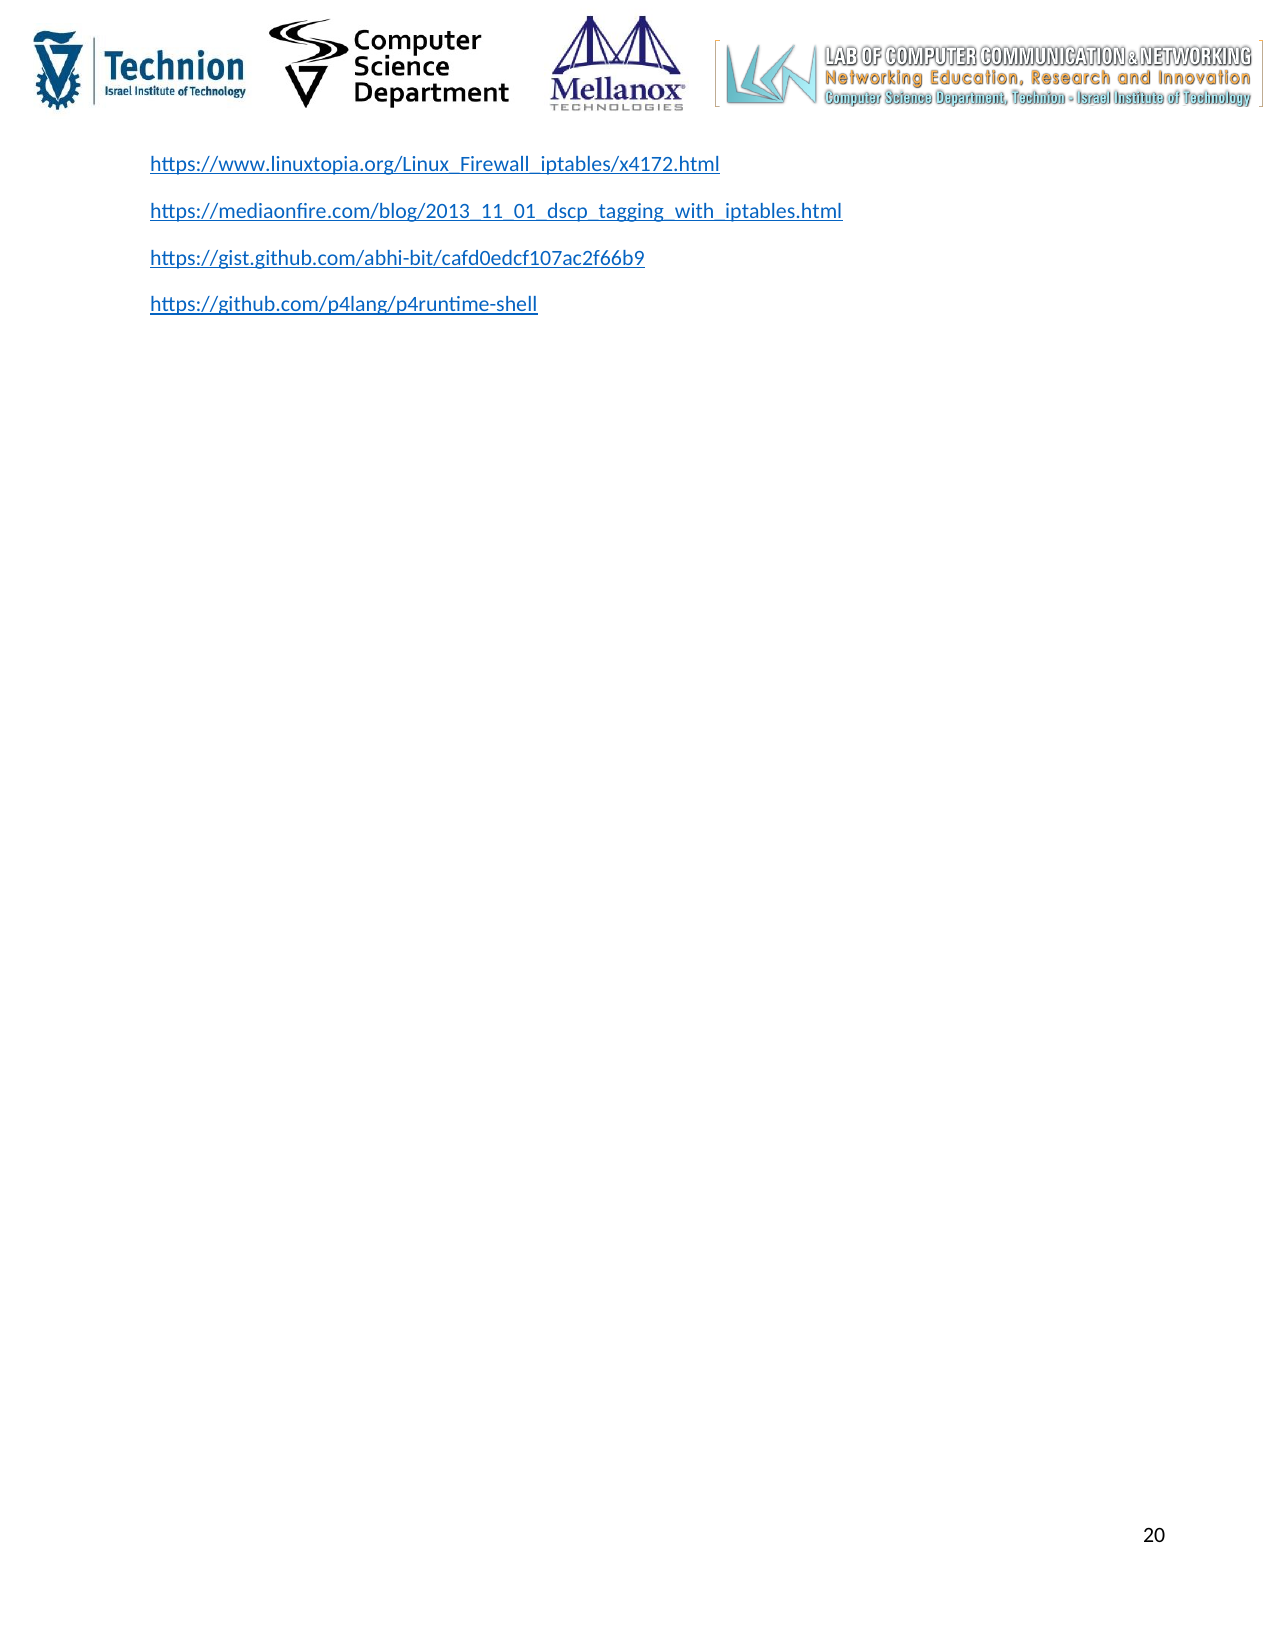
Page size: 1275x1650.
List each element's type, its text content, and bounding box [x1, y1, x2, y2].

picture [714, 40, 1263, 107]
text https://www.linuxtopia.org/Linux_Firewall_iptables/x4172.html [150, 79, 1007, 177]
text https://gist.github.com/abhi-bit/cafd0edcf107ac2f66b9 https://github.com/p4lang/p4runtime-shell [150, 244, 1007, 317]
picture [267, 18, 524, 79]
picture [21, 23, 255, 119]
picture [543, 0, 691, 79]
text https://mediaonfire.com/blog/2013_11_01_dscp_tagging_with_iptables.html [150, 197, 1007, 223]
